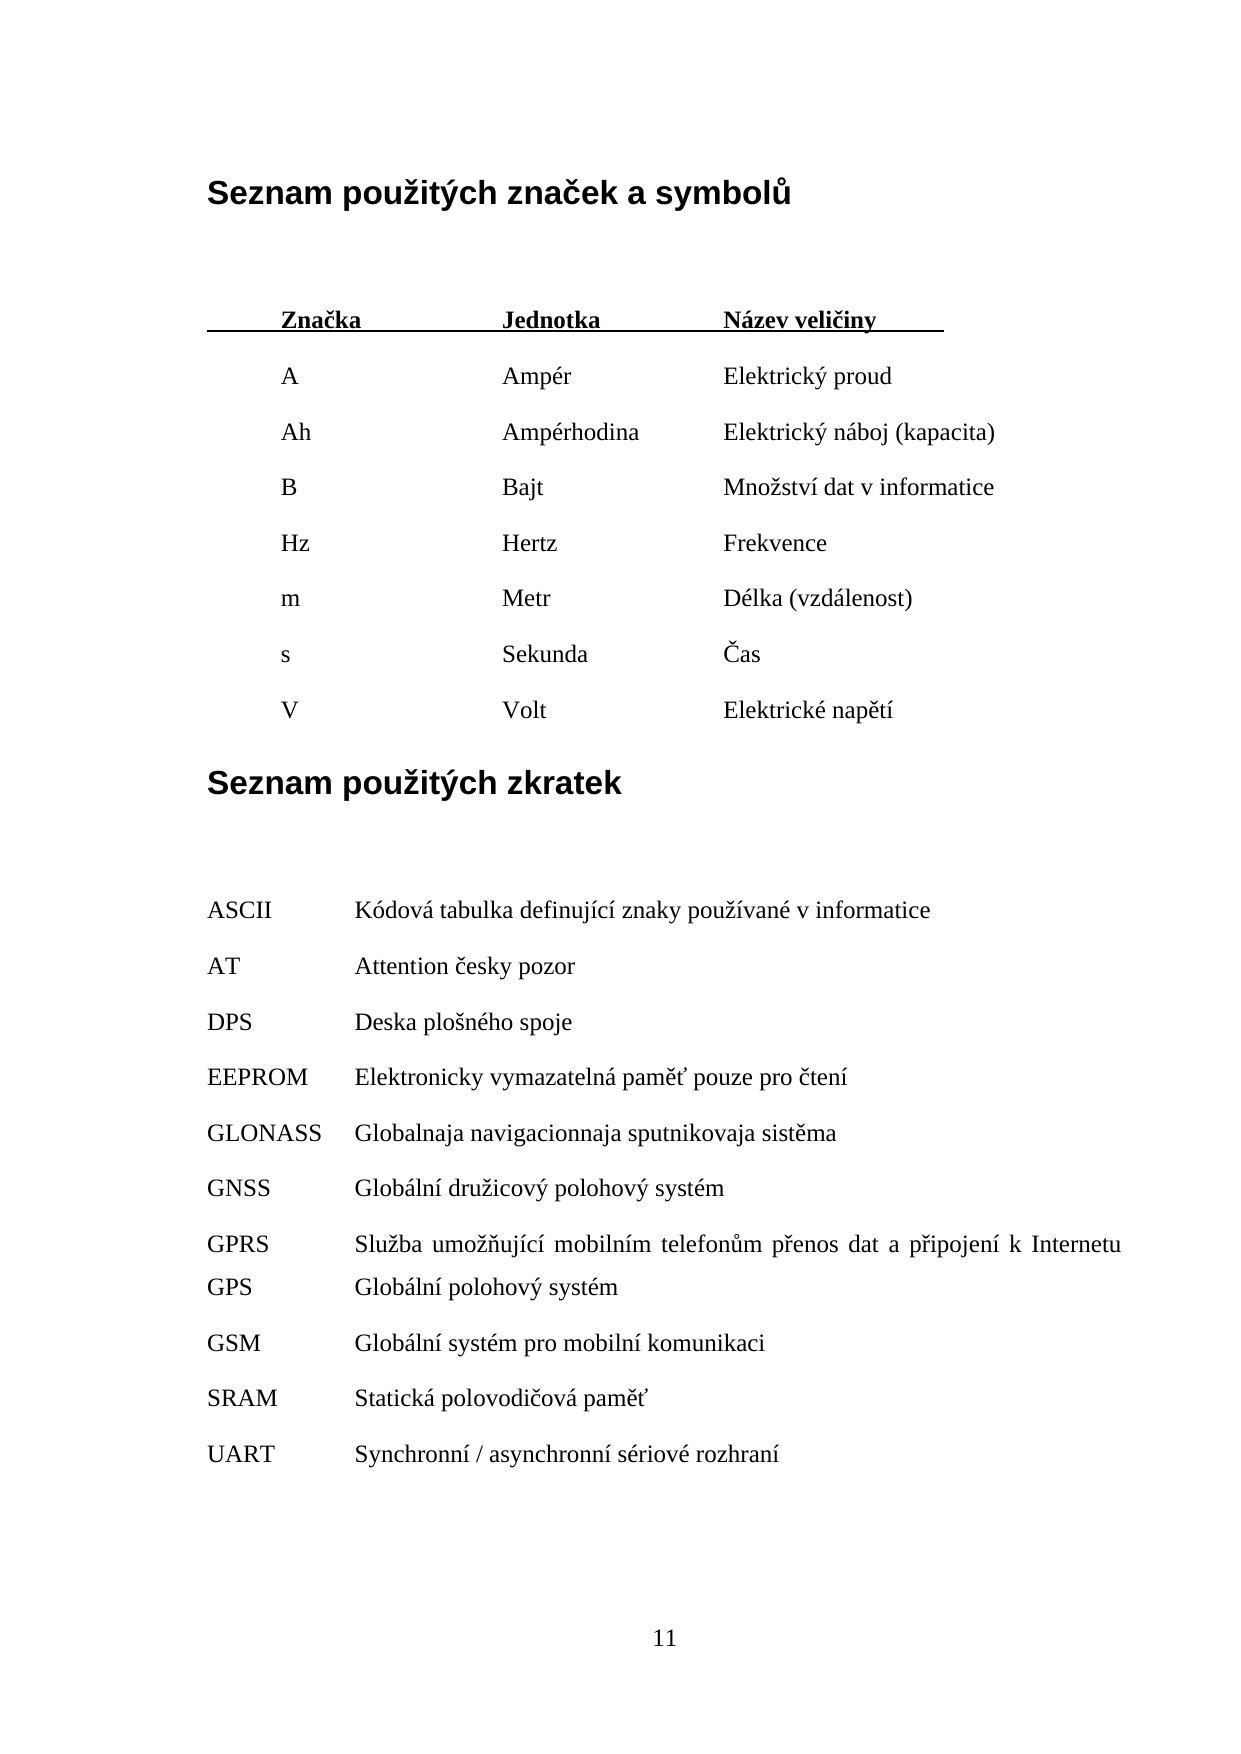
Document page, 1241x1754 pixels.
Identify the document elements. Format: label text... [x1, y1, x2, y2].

text DPS Deska plošného spoje [207, 1007, 1122, 1035]
text Značka Jednotka Název veličiny [207, 305, 1122, 334]
text UART Synchronní / asynchronní sériové rozhraní [207, 1439, 1122, 1468]
text ASCII Kódová tabulka definující znaky používané v informatice [207, 895, 1122, 924]
subtitle Seznam použitých zkratek [207, 763, 1122, 801]
text V Volt Elektrické napětí [207, 695, 1122, 723]
text SRAM Statická polovodičová paměť [207, 1383, 1122, 1412]
subtitle Seznam použitých značek a symbolů [207, 173, 1122, 211]
text Ah Ampérhodina Elektrický náboj (kapacita) [207, 417, 1122, 445]
text GLONASS Globalnaja navigacionnaja sputnikovaja sistěma [207, 1118, 1122, 1147]
text B Bajt Množství dat v informatice [207, 472, 1122, 501]
text s Sekunda Čas [207, 639, 1122, 668]
text A Ampér Elektrický proud [207, 361, 1122, 390]
text EEPROM Elektronicky vymazatelná paměť pouze pro čtení [207, 1062, 1122, 1091]
text GNSS Globální družicový polohový systém [207, 1173, 1122, 1202]
text GPRS Služba umožňující mobilním telefonům přenos dat a připojení k Internetu GPS Globální polohový systém [207, 1229, 1122, 1301]
text GSM Globální systém pro mobilní komunikaci [207, 1328, 1122, 1357]
text m Metr Délka (vzdálenost) [207, 583, 1122, 612]
text Hz Hertz Frekvence [207, 528, 1122, 557]
text AT Attention česky pozor [207, 951, 1122, 980]
